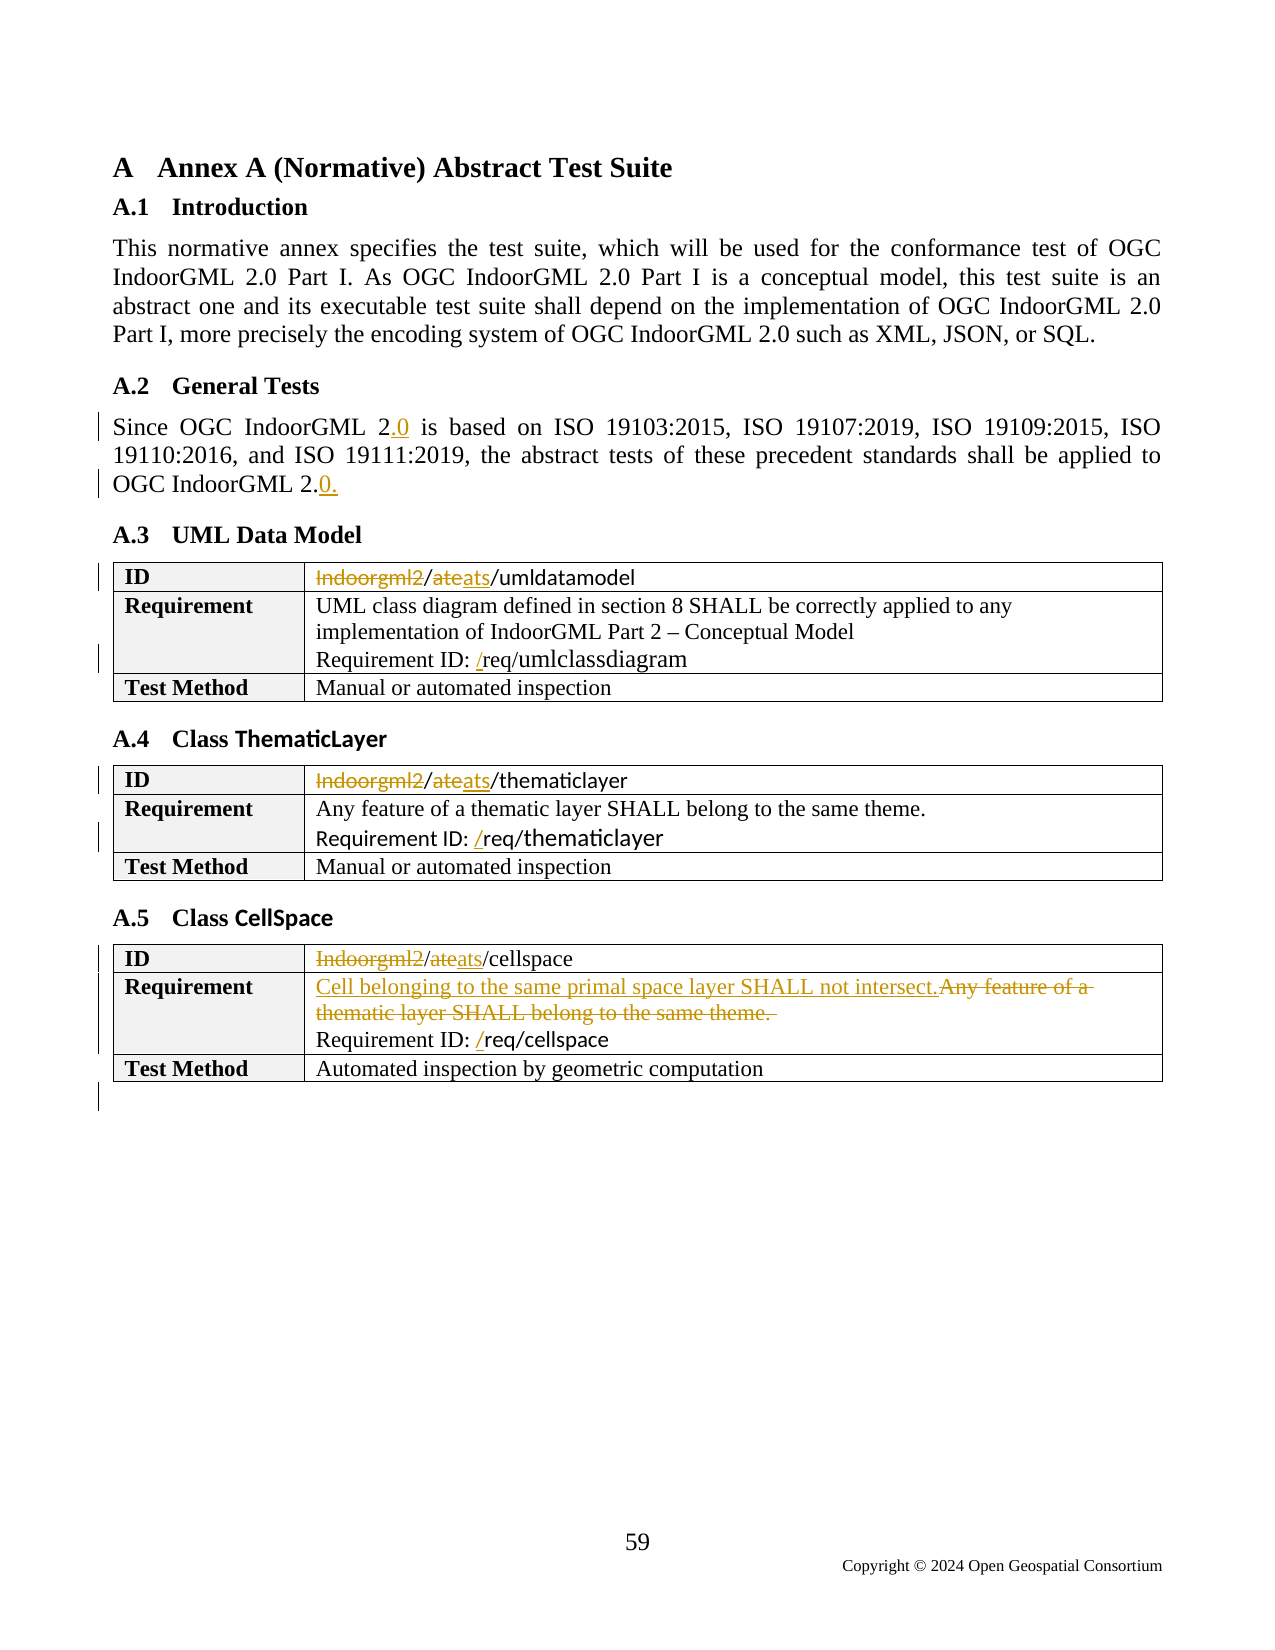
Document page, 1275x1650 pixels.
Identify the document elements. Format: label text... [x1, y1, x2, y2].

table_header ID [114, 563, 304, 591]
table_cell Requirement [114, 592, 304, 673]
table_header ID [114, 945, 304, 972]
text Since OGC IndoorGML 2 is based on ISO 19103:2015, ISO 19107:2019, ISO 19109:2015, ISO 19110:2016, and ISO 19111:2019, the abstract tests of these precedent standards shall be applied to OGC IndoorGML 2. [112, 412, 1162, 498]
table_cell Manual or automated inspection [305, 853, 1162, 879]
table_header ID [114, 766, 304, 794]
table_cell Automated inspection by geometric computation [305, 1055, 1162, 1081]
table_cell Test Method [114, 853, 304, 879]
table_cell Manual or automated inspection [305, 674, 1162, 701]
table_cell Requirement [114, 795, 304, 852]
table_header //cellspace [305, 945, 1162, 972]
table_header //thematiclayer [305, 766, 1162, 794]
table_cell Requirement ID: req/cellspace [305, 973, 1162, 1053]
table_cell UML class diagram defined in section 8 SHALL be correctly applied to any implementation of IndoorGML Part 2 – Conceptual Model Requirement ID: req/umlclassdiagram [305, 592, 1162, 673]
subtitle General Tests [112, 373, 1162, 399]
table_header //umldatamodel [305, 563, 1162, 591]
subtitle Introduction [112, 195, 1162, 221]
subtitle Class ThematicLayer [112, 727, 1162, 753]
subtitle Class CellSpace [112, 906, 1162, 932]
text This normative annex specifies the test suite, which will be used for the conformance test of OGC IndoorGML 2.0 Part I. As OGC IndoorGML 2.0 Part I is a conceptual model, this test suite is an abstract one and its executable test suite shall depend on the implementation of OGC IndoorGML 2.0 Part I, more precisely the encoding system of OGC IndoorGML 2.0 such as XML, JSON, or SQL. [112, 233, 1162, 348]
subtitle Annex A (Normative) Abstract Test Suite [112, 156, 1162, 182]
table_cell Requirement [114, 973, 304, 1053]
table_cell Any feature of a thematic layer SHALL belong to the same theme. Requirement ID: req/thematiclayer [305, 795, 1162, 852]
table_cell Test Method [114, 1055, 304, 1081]
subtitle UML Data Model [112, 523, 1162, 549]
table_cell Test Method [114, 674, 304, 701]
